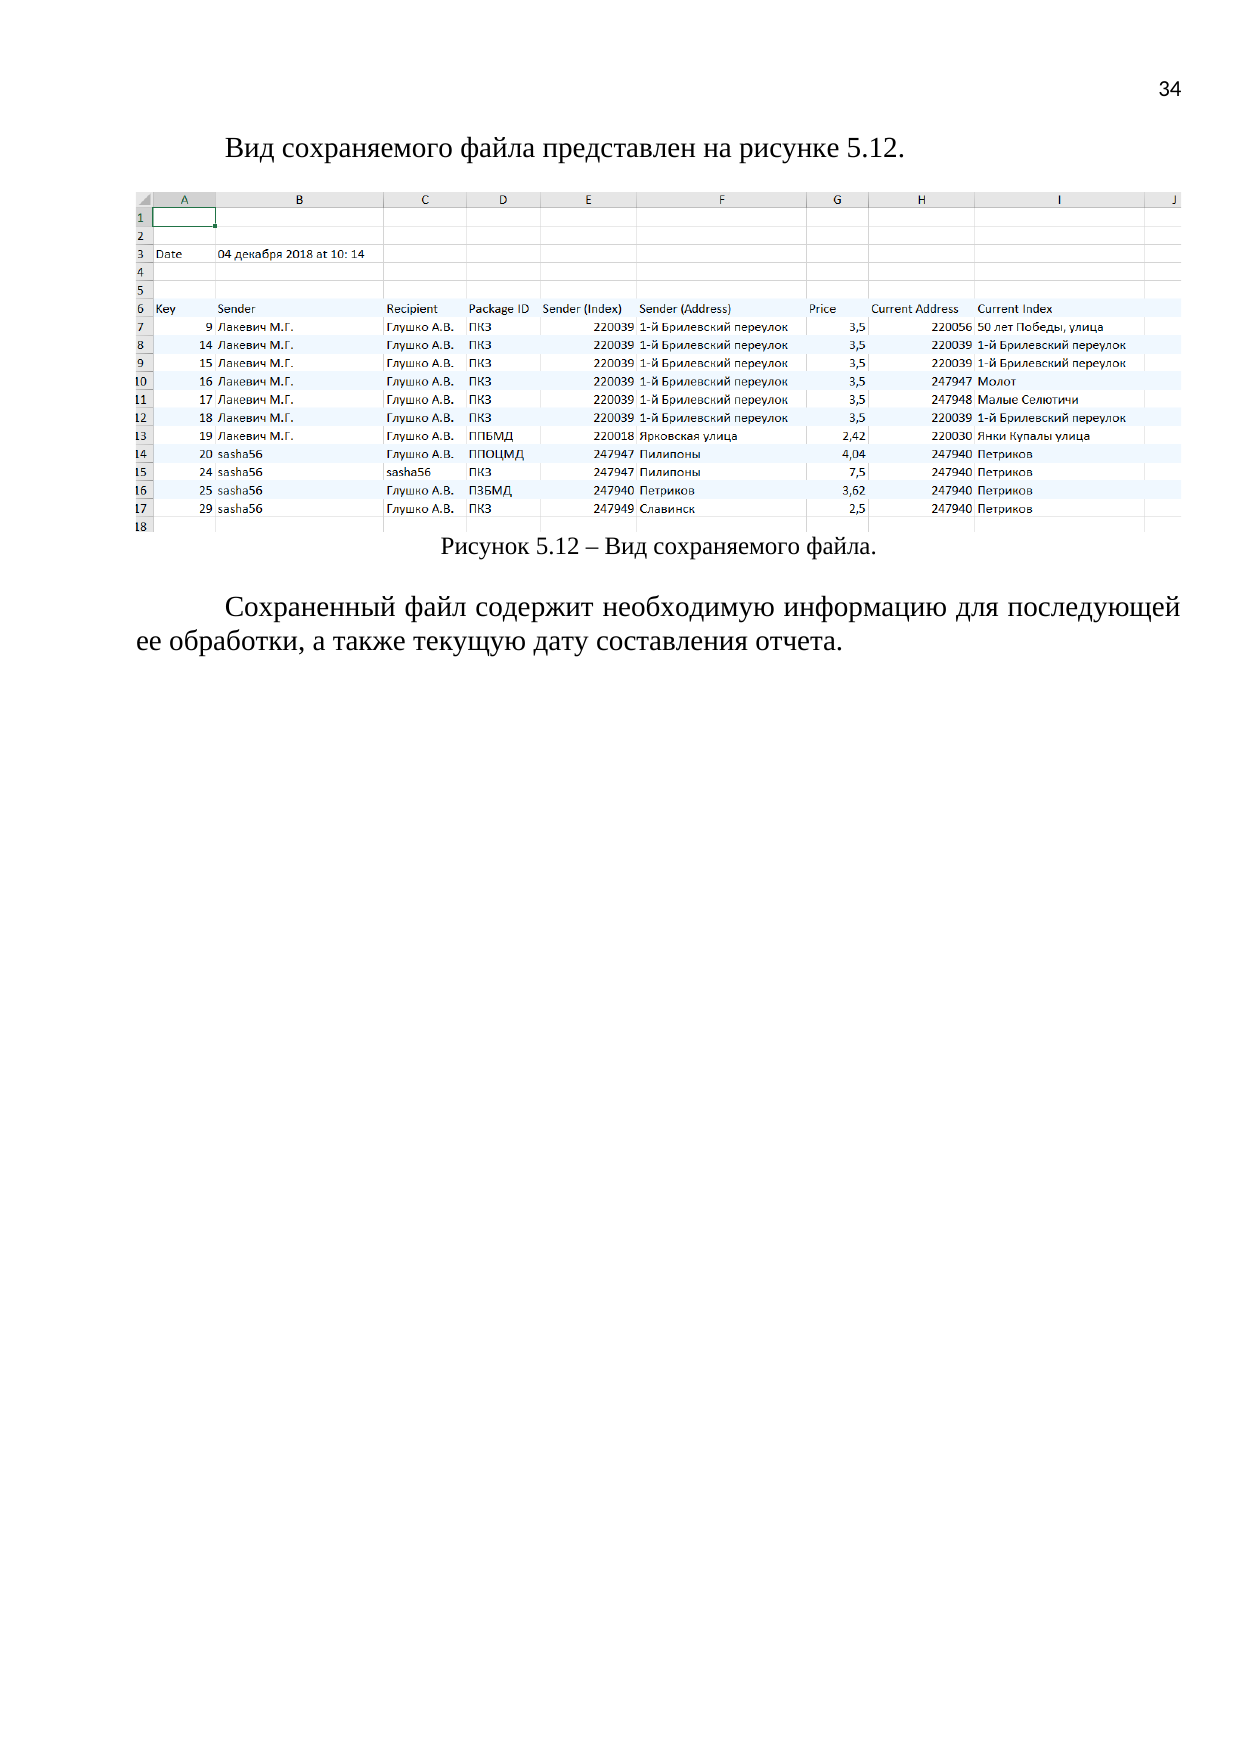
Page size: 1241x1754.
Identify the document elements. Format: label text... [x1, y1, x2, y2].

text Сохраненный файл содержит необходимую информацию для последующей ее обработки, а также текущую дату составления отчета. [136, 589, 1181, 656]
text Вид сохраняемого файла представлен на рисунке 5.12. [136, 130, 1181, 163]
picture [135, 192, 1182, 532]
text Рисунок 5.12 – Вид сохраняемого файла. [136, 532, 1181, 560]
